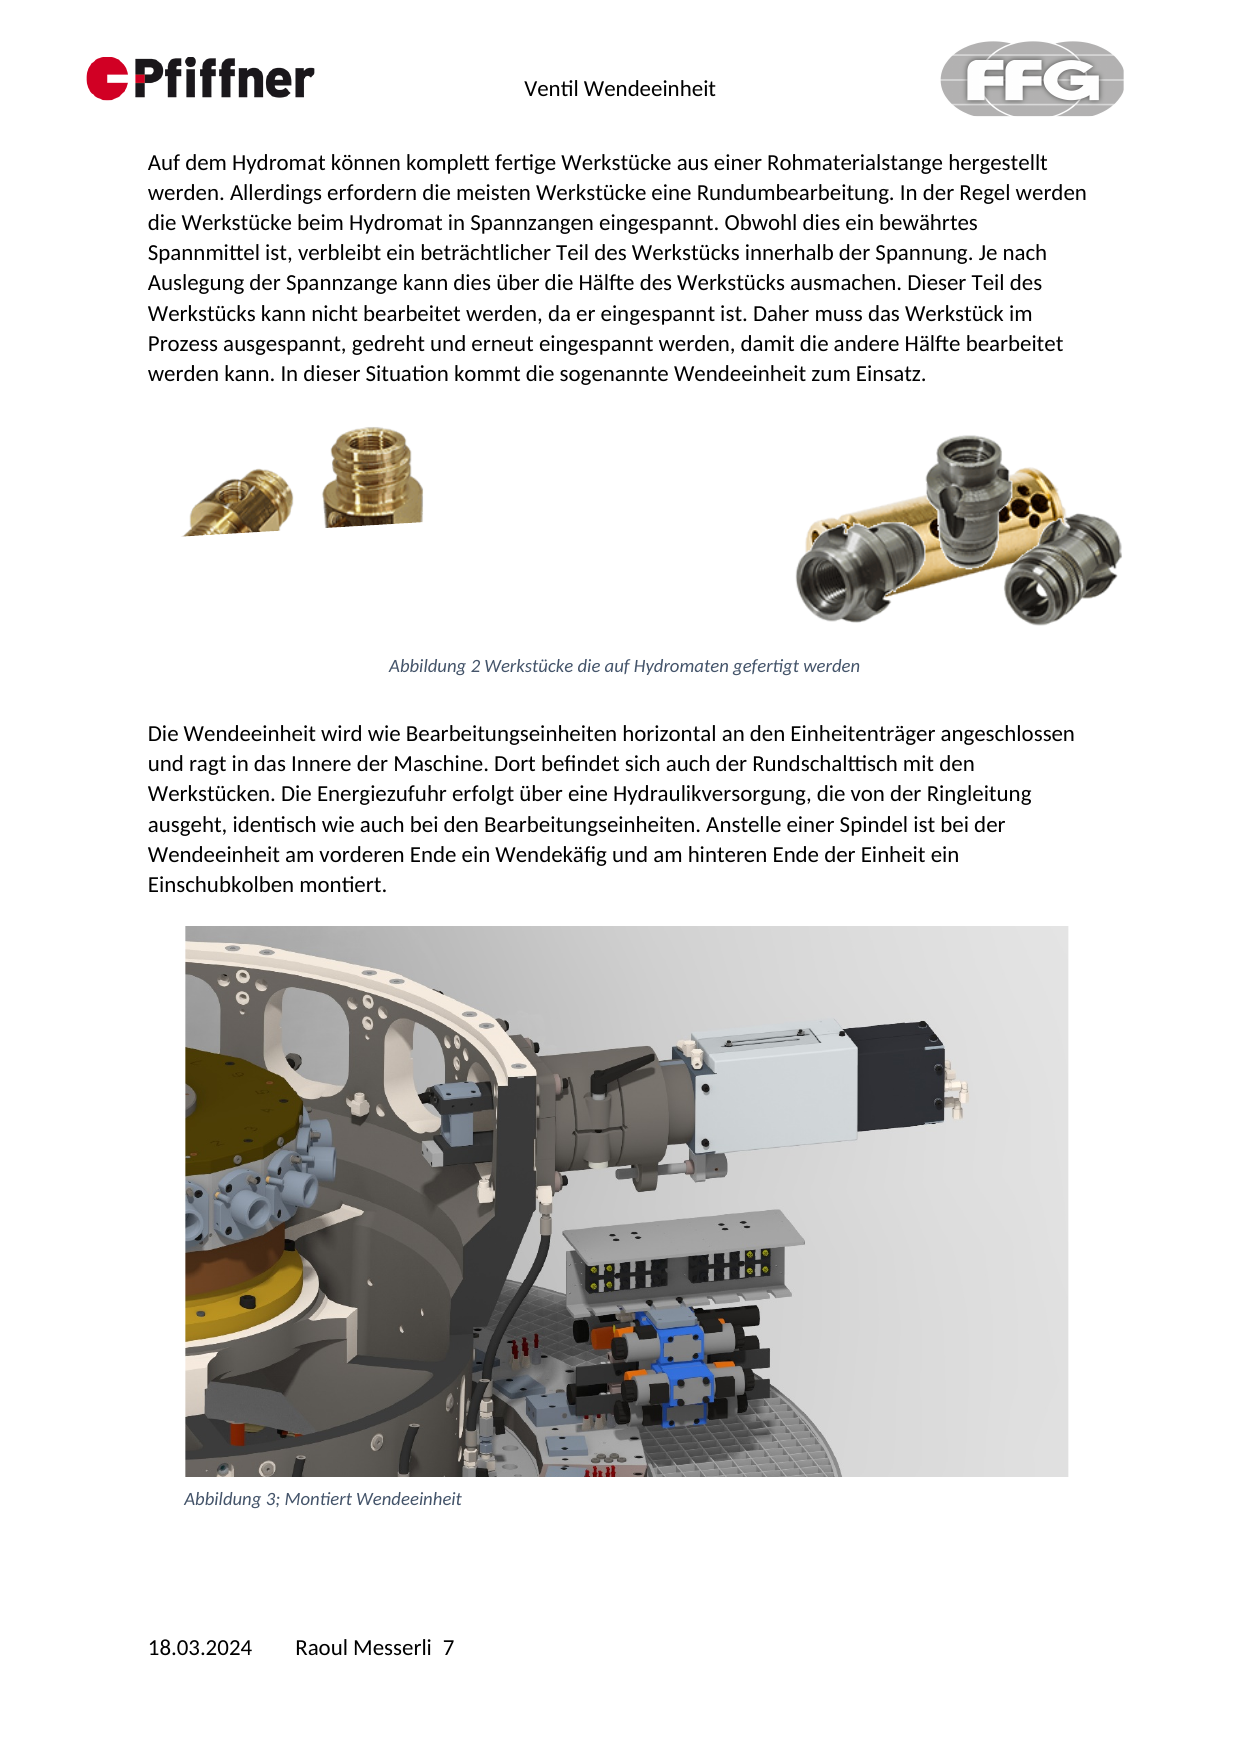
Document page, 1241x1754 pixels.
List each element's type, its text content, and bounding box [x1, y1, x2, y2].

text Die Wendeeinheit wird wie Bearbeitungseinheiten horizontal an den Einheitenträger angeschlossen und ragt in das Innere der Maschine. Dort befindet sich auch der Rundschalttisch mit den Werkstücken. Die Energiezufuhr erfolgt über eine Hydraulikversorgung, die von der Ringleitung ausgeht, identisch wie auch bei den Bearbeitungseinheiten. Anstelle einer Spindel ist bei der Wendeeinheit am vorderen Ende ein Wendekäfig und am hinteren Ende der Einheit ein Einschubkolben montiert. [148, 640, 1092, 898]
picture [147, 424, 448, 539]
picture [86, 57, 315, 101]
picture [939, 41, 1124, 116]
text Auf dem Hydromat können komplett fertige Werkstücke aus einer Rohmaterialstange hergestellt werden. Allerdings erfordern die meisten Werkstücke eine Rundumbearbeitung. In der Regel werden die Werkstücke beim Hydromat in Spannzangen eingespannt. Obwohl dies ein bewährtes Spannmittel ist, verbleibt ein beträchtlicher Teil des Werkstücks innerhalb der Spannung. Je nach Auslegung der Spannzange kann dies über die Hälfte des Werkstücks ausmachen. Dieser Teil des Werkstücks kann nicht bearbeitet werden, da er eingespannt ist. Daher muss das Werkstück im Prozess ausgespannt, gedreht und erneut eingespannt werden, damit die andere Hälfte bearbeitet werden kann. In dieser Situation kommt die sogenannte Wendeeinheit zum Einsatz. [148, 148, 1092, 387]
picture [791, 426, 1132, 632]
text Die Wendeeinheit wird durch das Wendeventil gesteuert, das auf der Ringleitung montiert ist. Dieses Ventil steuert alle vier Funktionen, die für das Wenden erforderlich sind: Einheit Vorwärts/Rückwärts, Wenden, Einschieben, Lösen/Spannen der Spannzange. Der Wendevorgang läuft wie folgt ab: [148, 917, 1092, 945]
